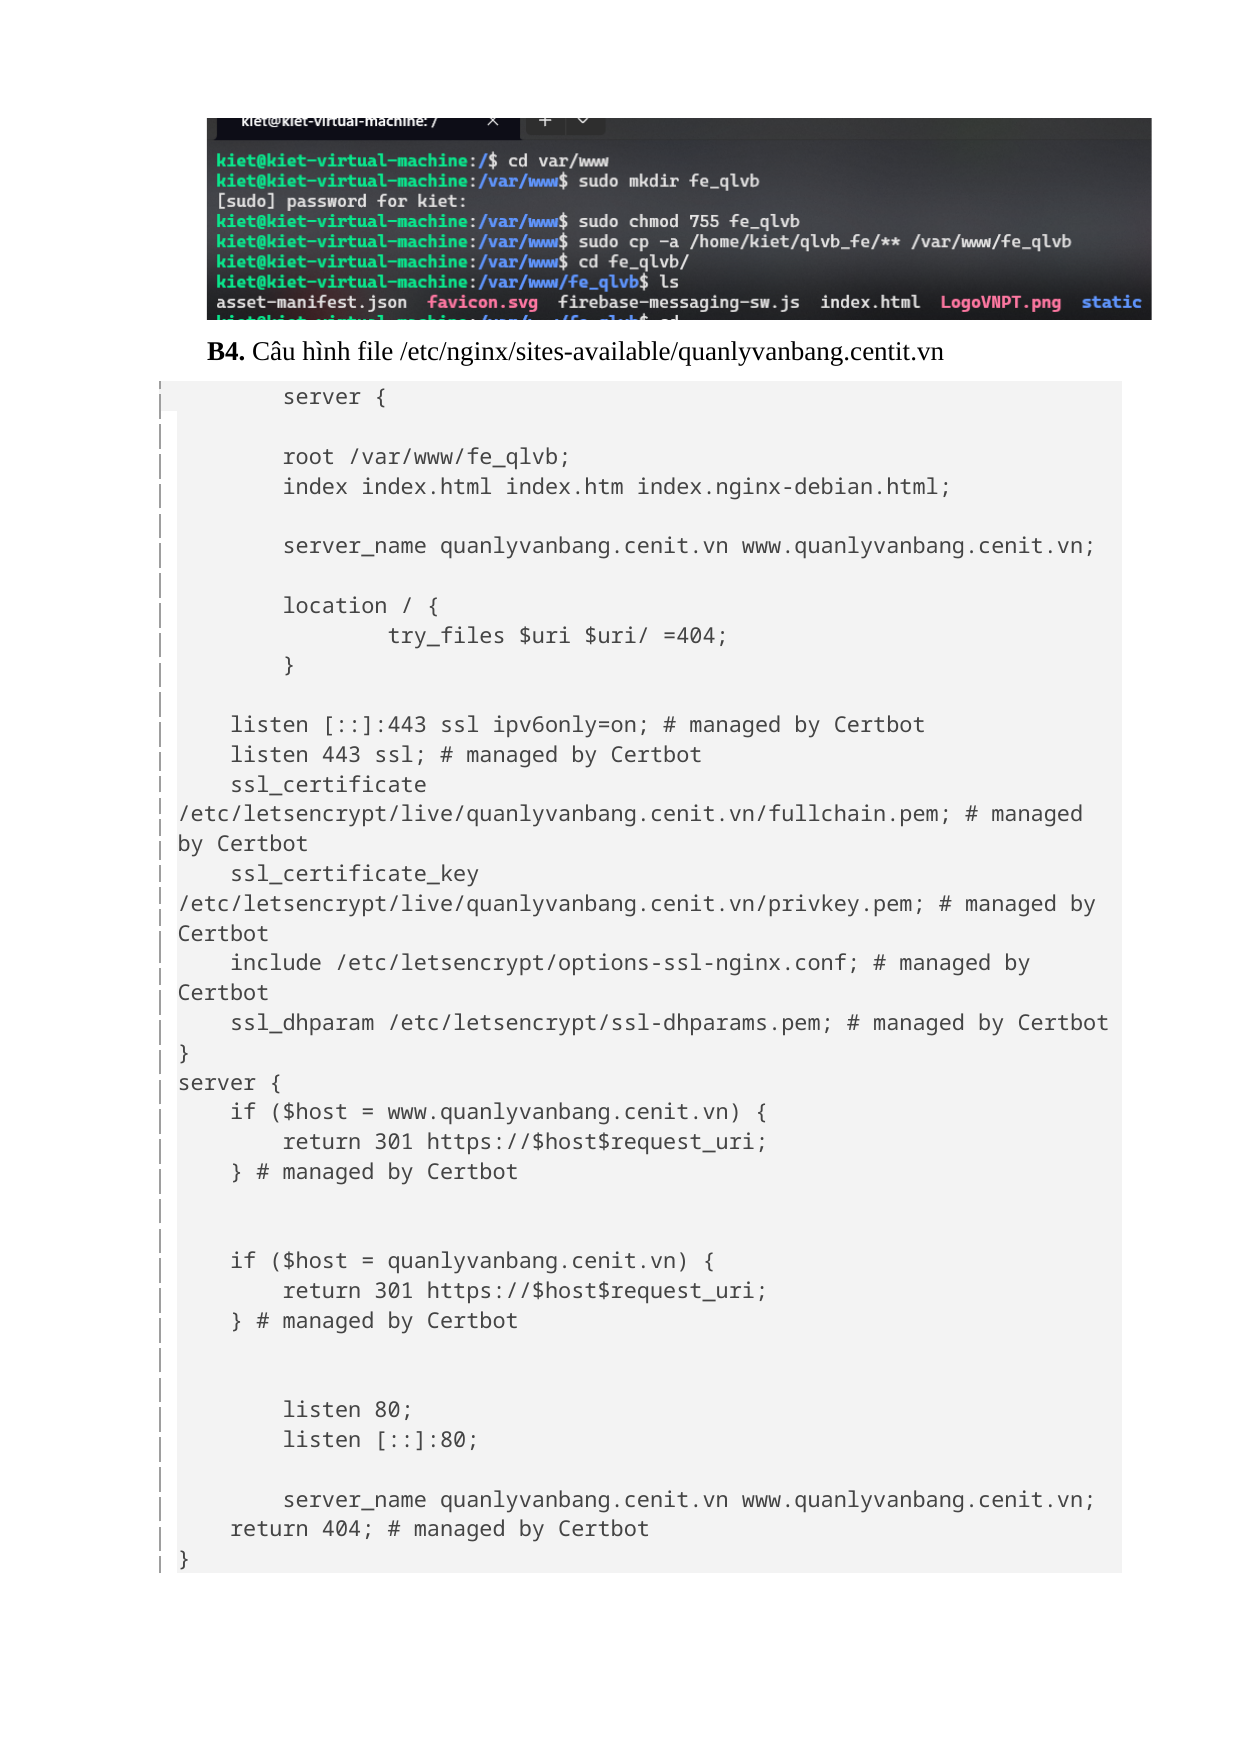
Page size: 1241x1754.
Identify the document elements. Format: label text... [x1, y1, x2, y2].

text listen 443 ssl; # managed by Certbot [177, 739, 1122, 769]
picture [206, 118, 1152, 320]
text return 301 https://$host$request_uri; [177, 1275, 1122, 1305]
text root /var/www/fe_qlvb; [177, 441, 1122, 471]
text ssl_dhparam /etc/letsencrypt/ssl-dhparams.pem; # managed by Certbot [177, 1007, 1122, 1037]
text } [177, 1543, 1122, 1573]
text server_name quanlyvanbang.cenit.vn www.quanlyvanbang.cenit.vn; [177, 530, 1122, 560]
text listen [::]:443 ssl ipv6only=on; # managed by Certbot [177, 709, 1122, 739]
text listen [::]:80; [177, 1424, 1122, 1454]
text try_files $uri $uri/ =404; [177, 620, 1122, 649]
text server_name quanlyvanbang.cenit.vn www.quanlyvanbang.cenit.vn; [177, 1484, 1122, 1513]
text server { [177, 1067, 1122, 1096]
text } [177, 1037, 1122, 1067]
text server { [159, 381, 1122, 411]
text return 404; # managed by Certbot [177, 1513, 1122, 1543]
text index index.html index.htm index.nginx-debian.html; [177, 471, 1122, 501]
list B4. Câu hình file /etc/nginx/sites-available/quanlyvanbang.centit.vn [207, 335, 1122, 366]
text ssl_certificate /etc/letsencrypt/live/quanlyvanbang.cenit.vn/fullchain.pem; # managed by Certbot [177, 769, 1122, 858]
text } # managed by Certbot [177, 1156, 1122, 1186]
text if ($host = www.quanlyvanbang.cenit.vn) { [177, 1096, 1122, 1126]
text return 301 https://$host$request_uri; [177, 1126, 1122, 1156]
text } # managed by Certbot [177, 1305, 1122, 1335]
text ssl_certificate_key /etc/letsencrypt/live/quanlyvanbang.cenit.vn/privkey.pem; # managed by Certbot [177, 858, 1122, 947]
text include /etc/letsencrypt/options-ssl-nginx.conf; # managed by Certbot [177, 947, 1122, 1007]
text if ($host = quanlyvanbang.cenit.vn) { [177, 1245, 1122, 1275]
text } [177, 649, 1122, 679]
text listen 80; [177, 1394, 1122, 1424]
text location / { [177, 590, 1122, 620]
